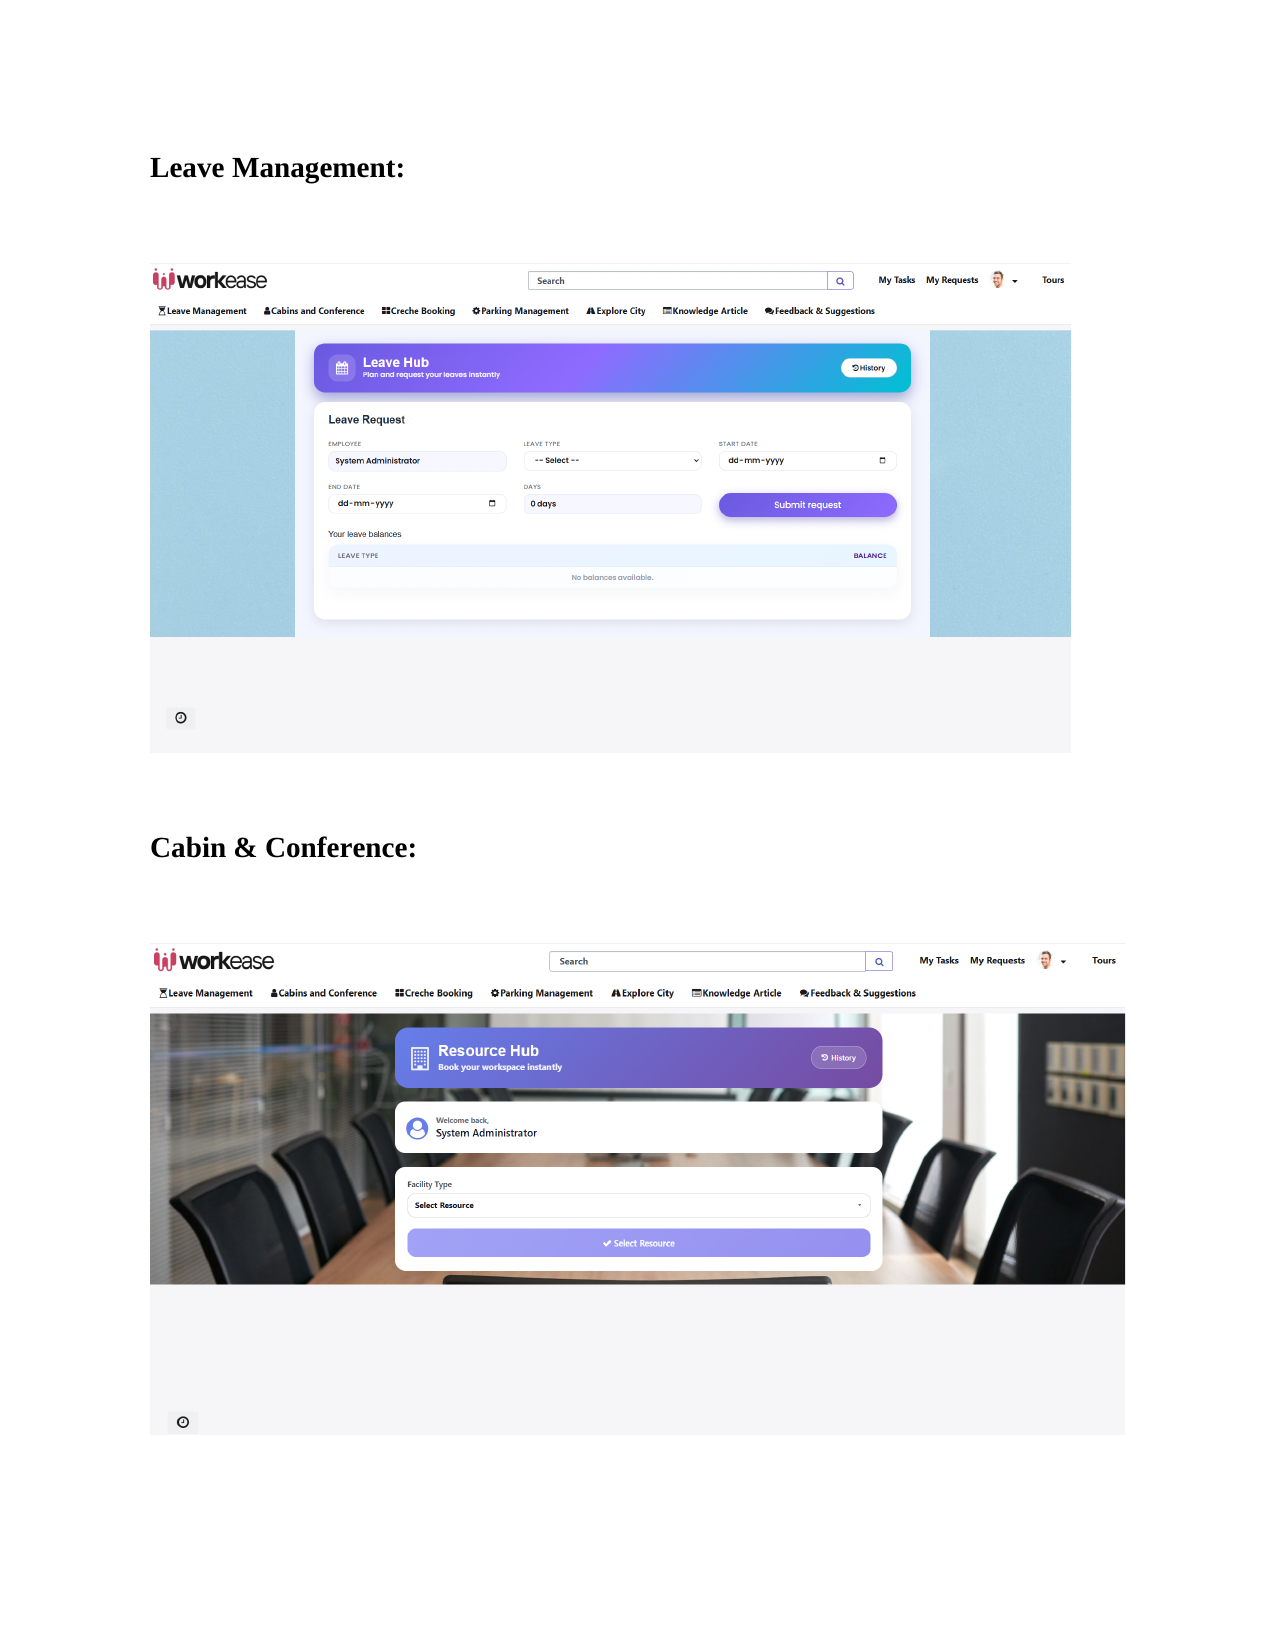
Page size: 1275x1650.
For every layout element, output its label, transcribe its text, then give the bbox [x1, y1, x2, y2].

picture [150, 940, 1125, 1435]
text Cabin & Conference: [150, 830, 1125, 863]
text Leave Management: [150, 150, 1125, 183]
picture [150, 261, 1072, 753]
